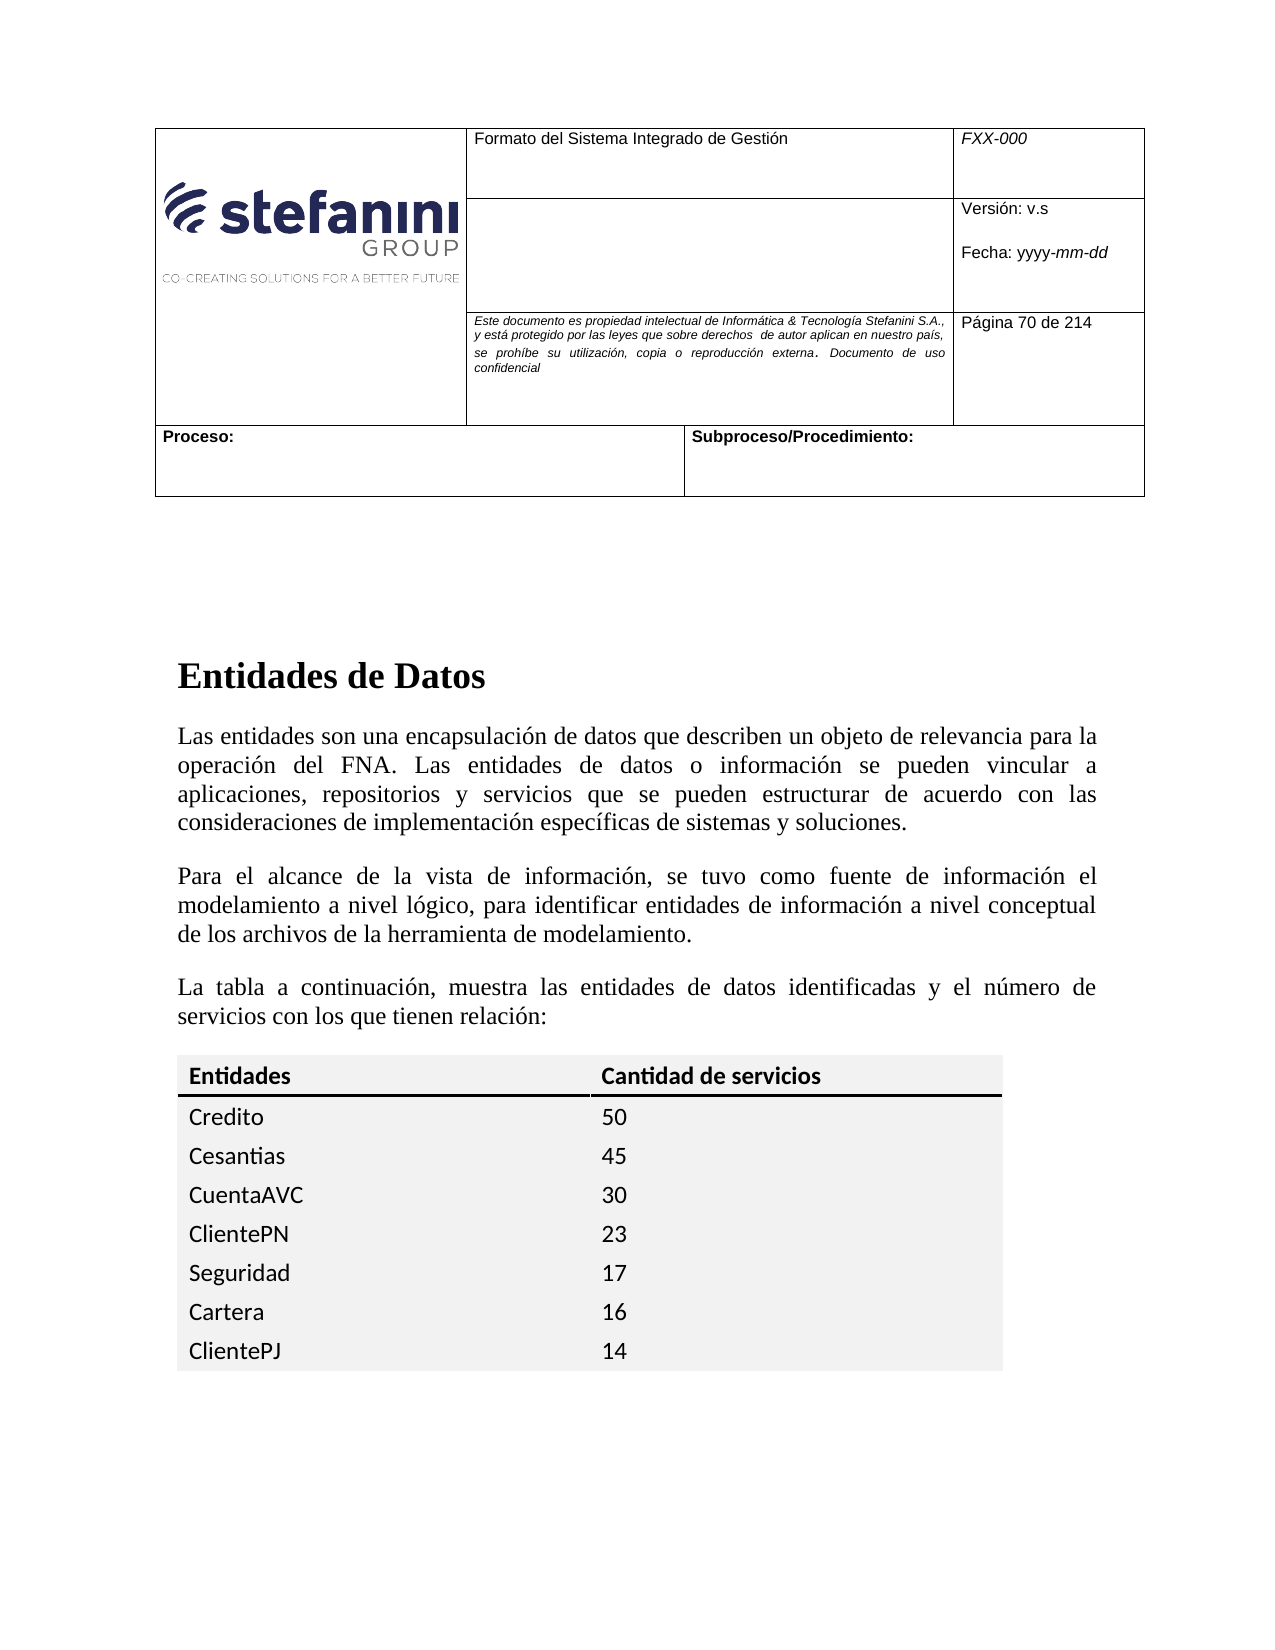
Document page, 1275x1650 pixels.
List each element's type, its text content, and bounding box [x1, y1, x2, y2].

table_cell 17 [591, 1254, 1002, 1291]
table_cell 16 [591, 1293, 1002, 1331]
table_cell CuentaAVC [178, 1175, 590, 1213]
table_cell 23 [591, 1214, 1002, 1252]
text Las entidades son una encapsulación de datos que describen un objeto de relevancia para la operación del FNA. Las entidades de datos o información se pueden vincular a aplicaciones, repositorios y servicios que se pueden estructurar de acuerdo con las consideraciones de implementación específicas de sistemas y soluciones. [177, 721, 1098, 836]
table_cell ClientePJ [178, 1332, 590, 1369]
table_cell Cartera [178, 1293, 590, 1331]
table_cell ClientePN [178, 1214, 590, 1252]
table_cell 45 [591, 1136, 1002, 1174]
picture [162, 182, 460, 286]
table_cell Seguridad [178, 1254, 590, 1291]
table_cell 14 [591, 1332, 1002, 1369]
table_cell Credito [178, 1097, 590, 1135]
table_cell 50 [591, 1097, 1002, 1135]
text Para el alcance de la vista de información, se tuvo como fuente de información el modelamiento a nivel lógico, para identificar entidades de información a nivel conceptual de los archivos de la herramienta de modelamiento. [177, 861, 1098, 947]
table_header Cantidad de servicios [591, 1056, 1002, 1094]
table_header Entidades [178, 1056, 590, 1094]
text La tabla a continuación, muestra las entidades de datos identificadas y el número de servicios con los que tienen relación: [177, 972, 1098, 1030]
table_cell Cesantias [178, 1136, 590, 1174]
table_cell 30 [591, 1175, 1002, 1213]
subtitle Entidades de Datos [177, 653, 1098, 696]
